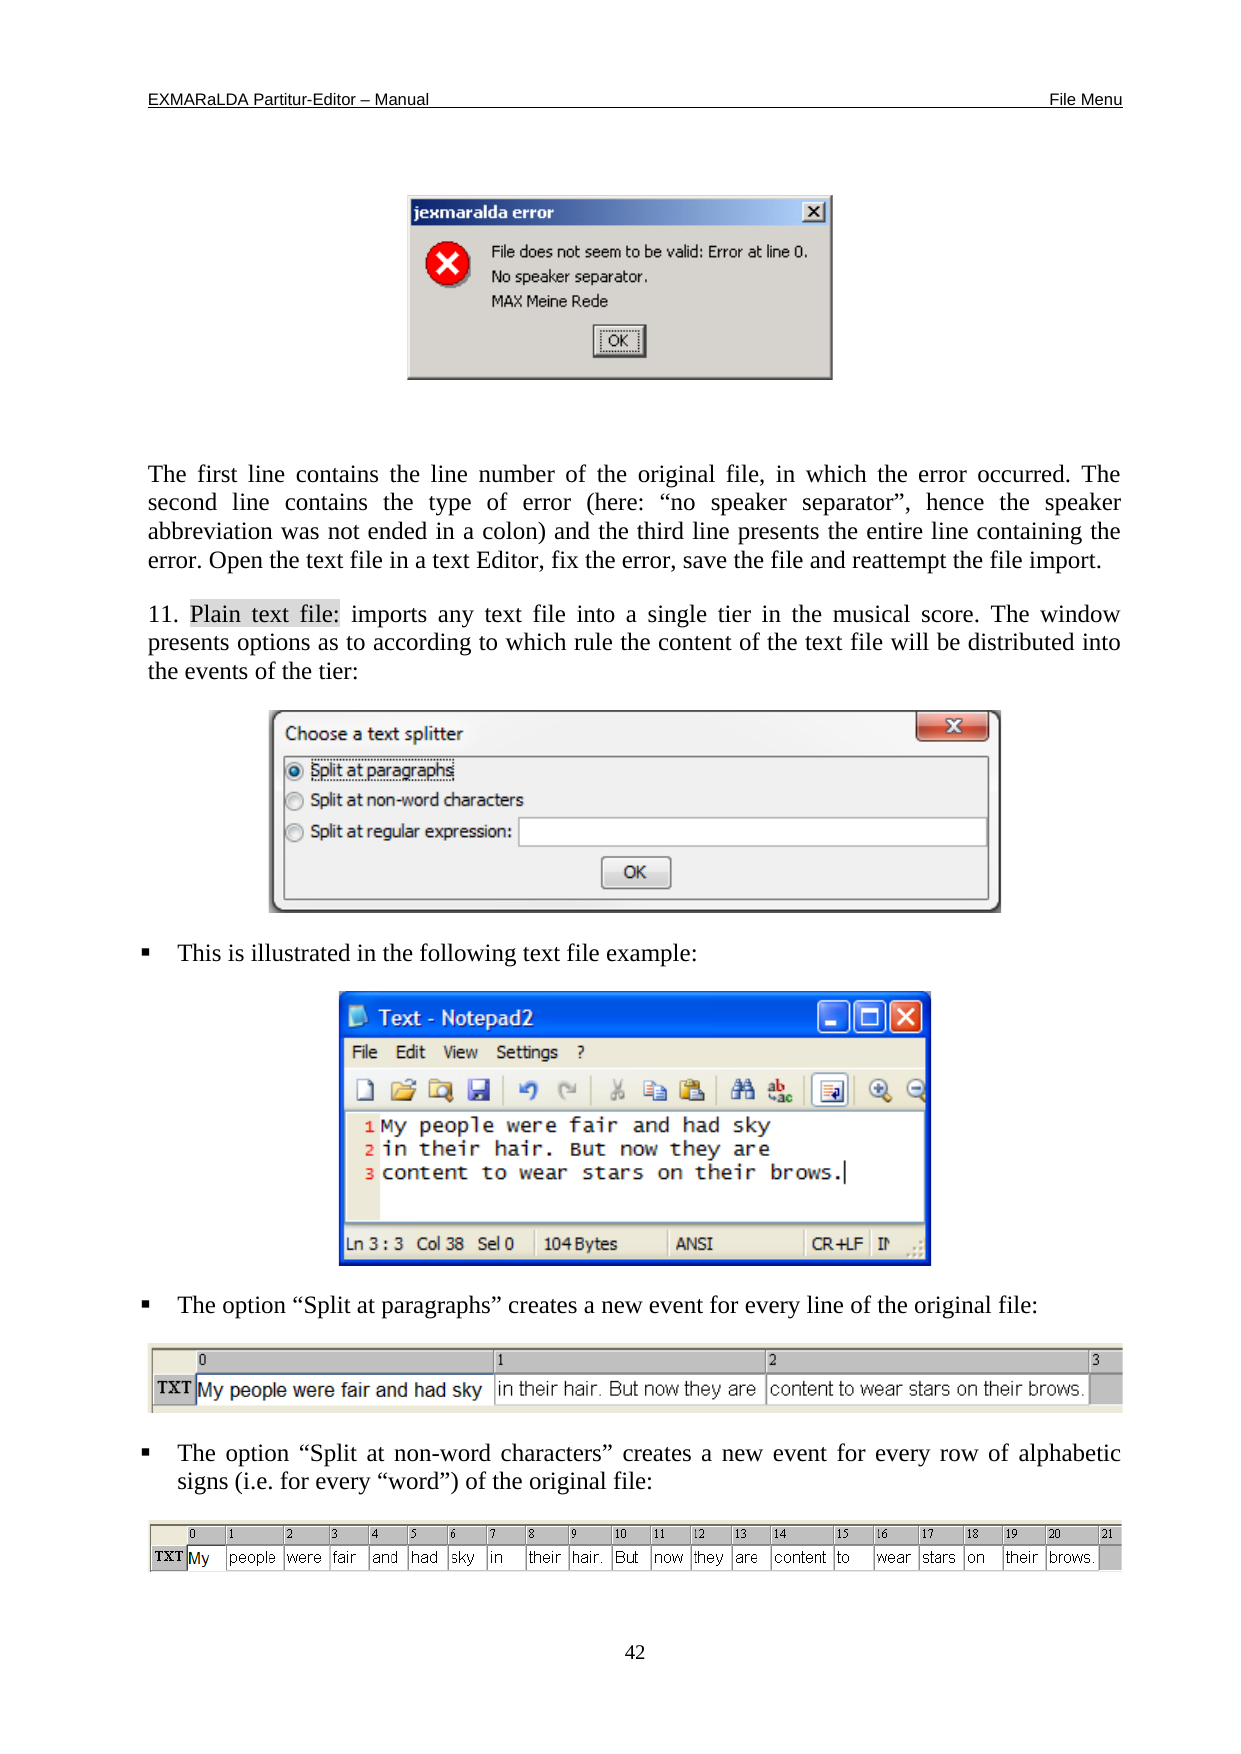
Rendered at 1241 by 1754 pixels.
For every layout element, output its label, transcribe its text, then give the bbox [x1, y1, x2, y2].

picture [407, 195, 833, 380]
picture [148, 1520, 1122, 1572]
text The option “Split at paragraphs” creates a new event for every line of the original file: [139, 1290, 1122, 1319]
text This is illustrated in the following text file example: [139, 938, 1122, 967]
picture [268, 710, 1002, 913]
text 11. Plain text file: imports any text file into a single tier in the musical score. The window presents options as to according to which rule the content of the text file will be distributed into the events of the tier: [148, 599, 1122, 685]
text The first line contains the line number of the original file, in which the error occurred. The second line contains the type of error (here: “no speaker separator”, hence the speaker abbreviation was not ended in a colon) and the third line presents the entire line containing the error. Open the text file in a text Editor, fix the error, save the file and reattempt the file import. [148, 459, 1122, 574]
picture [147, 1343, 1123, 1413]
text The option “Split at non-word characters” creates a new event for every row of alphabetic signs (i.e. for every “word”) of the original file: [139, 1438, 1122, 1495]
picture [338, 991, 932, 1266]
